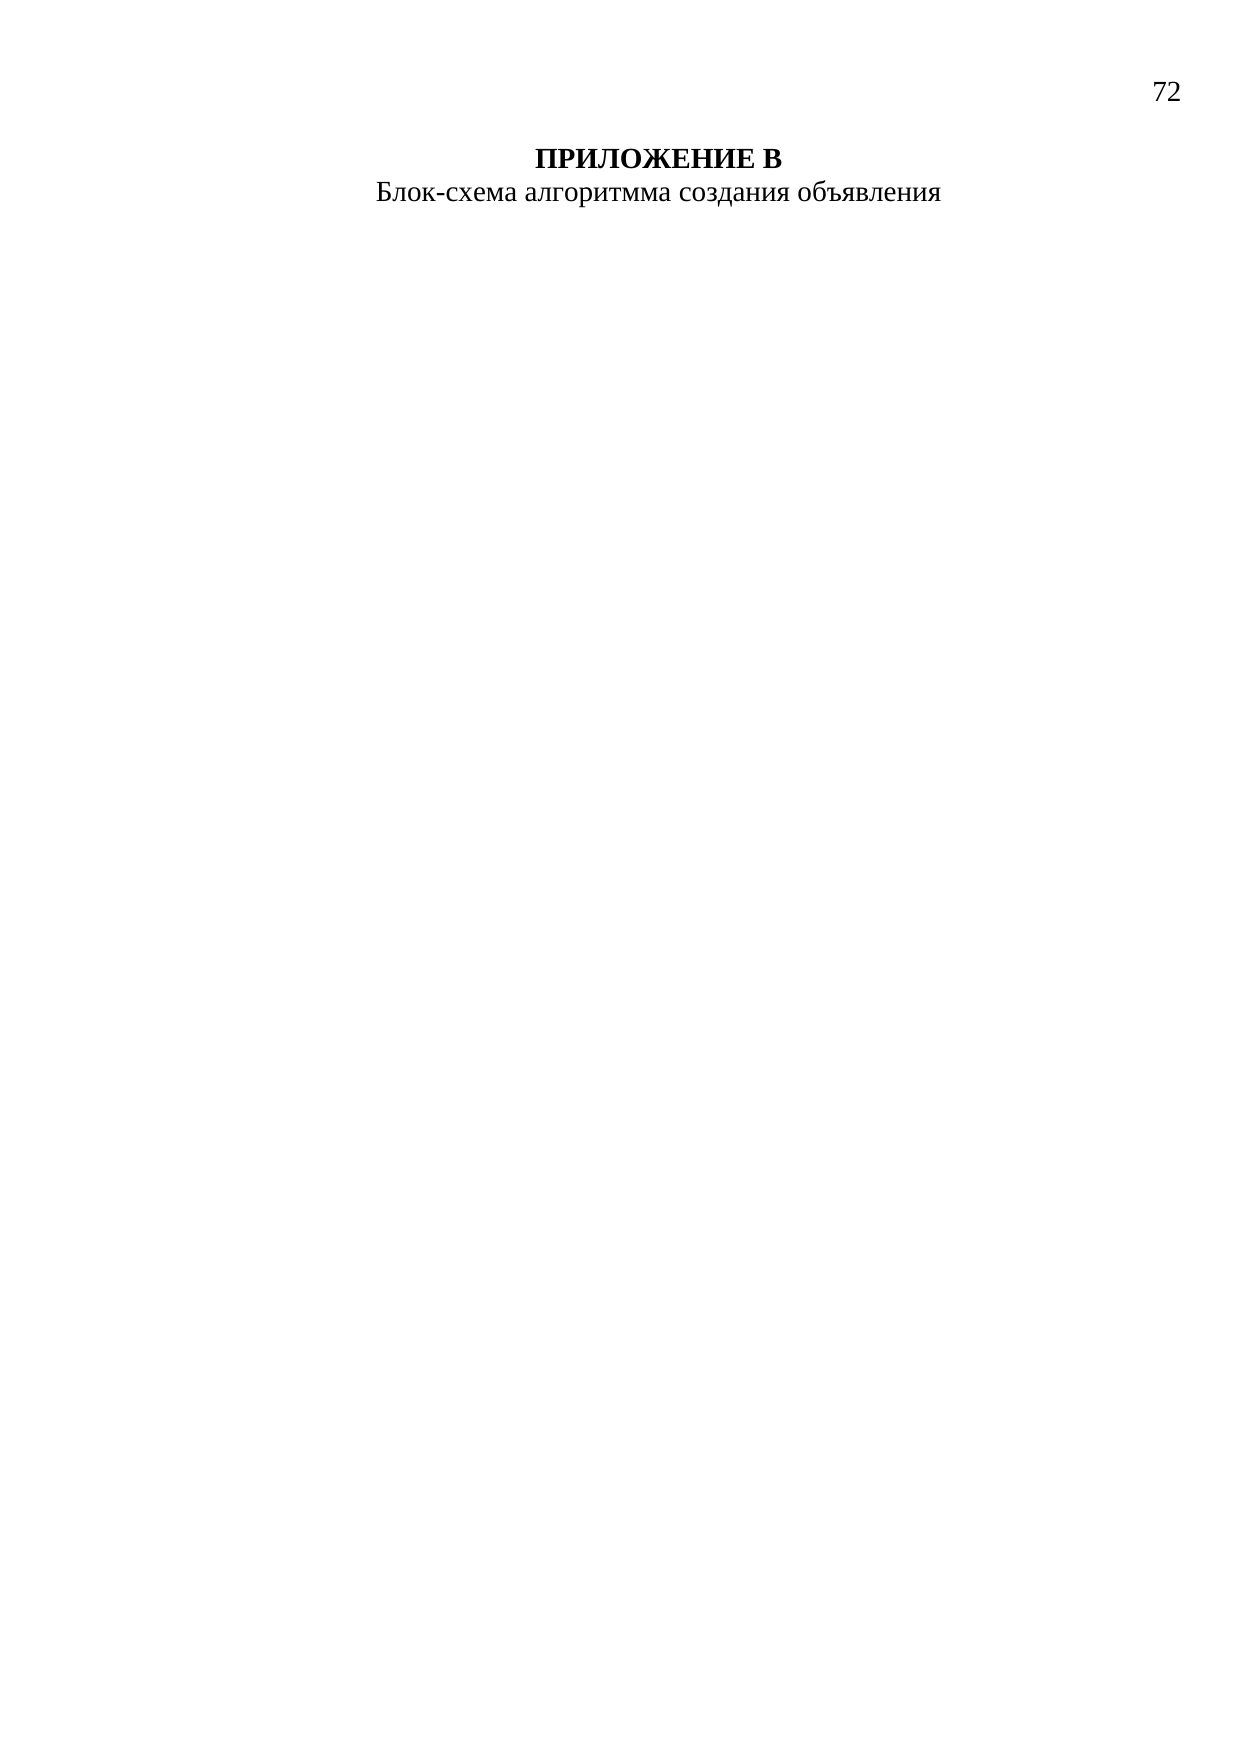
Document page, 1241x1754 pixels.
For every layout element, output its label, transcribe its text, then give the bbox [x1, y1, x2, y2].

text ПРИЛОЖЕНИЕ В Блок-схема алгоритмма создания объявления [136, 141, 1181, 208]
